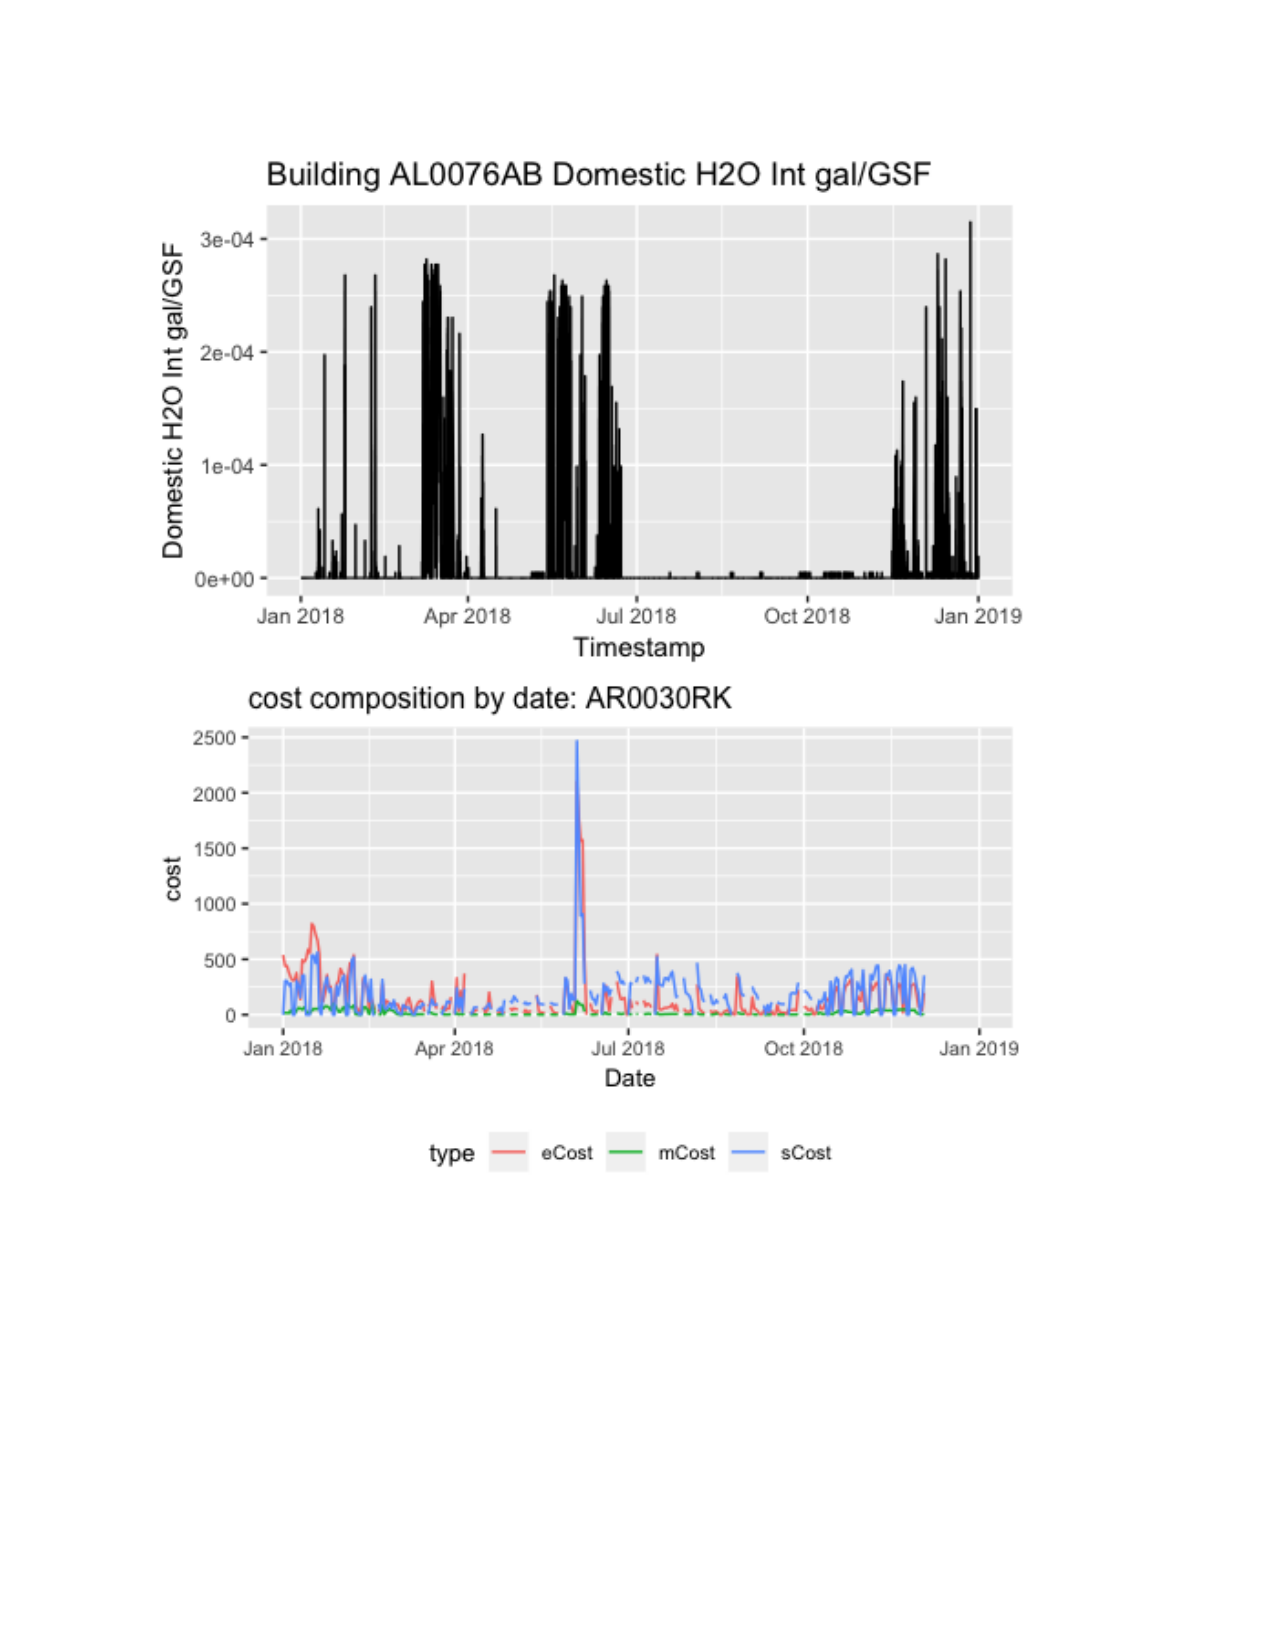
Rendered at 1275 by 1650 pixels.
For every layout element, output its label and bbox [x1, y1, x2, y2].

picture [150, 150, 1025, 1200]
